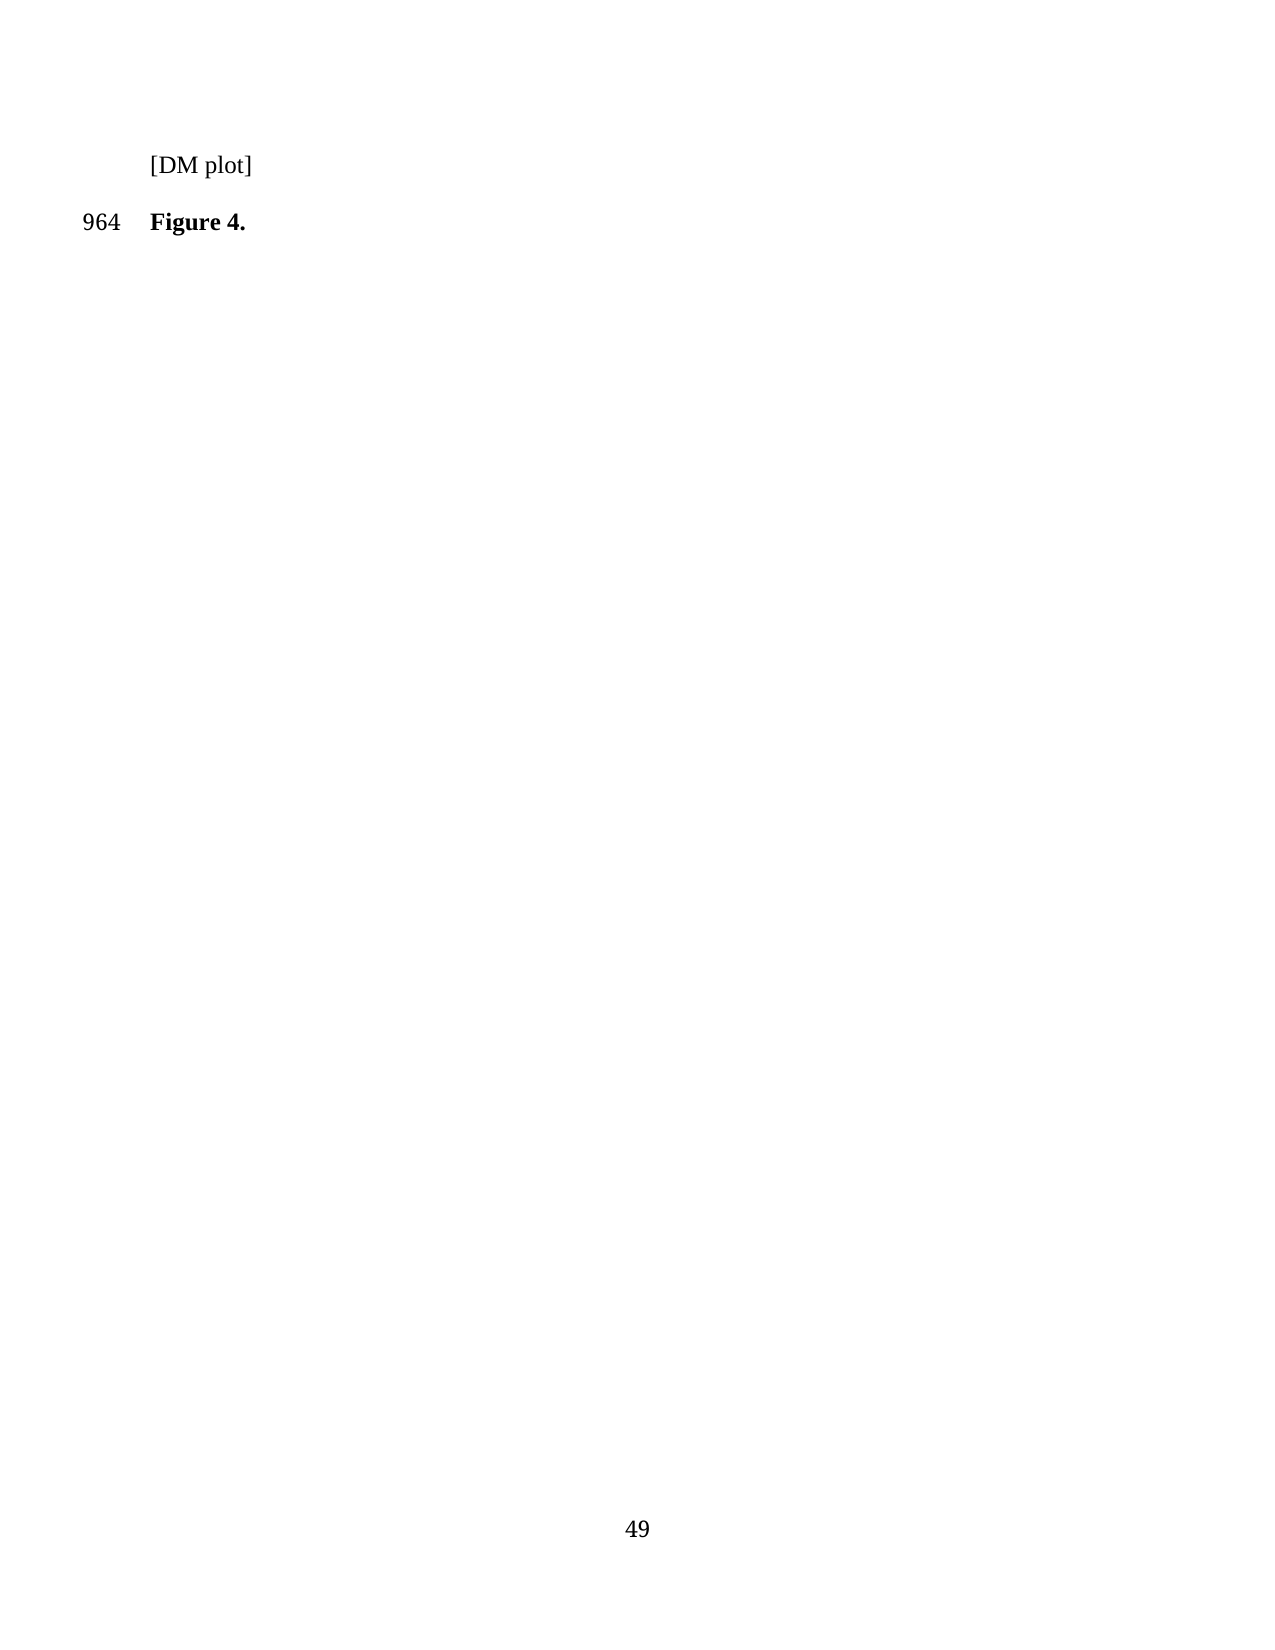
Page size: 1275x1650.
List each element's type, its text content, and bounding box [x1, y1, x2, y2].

text Figure 4. [150, 207, 1125, 236]
text [DM plot] [150, 150, 1125, 179]
